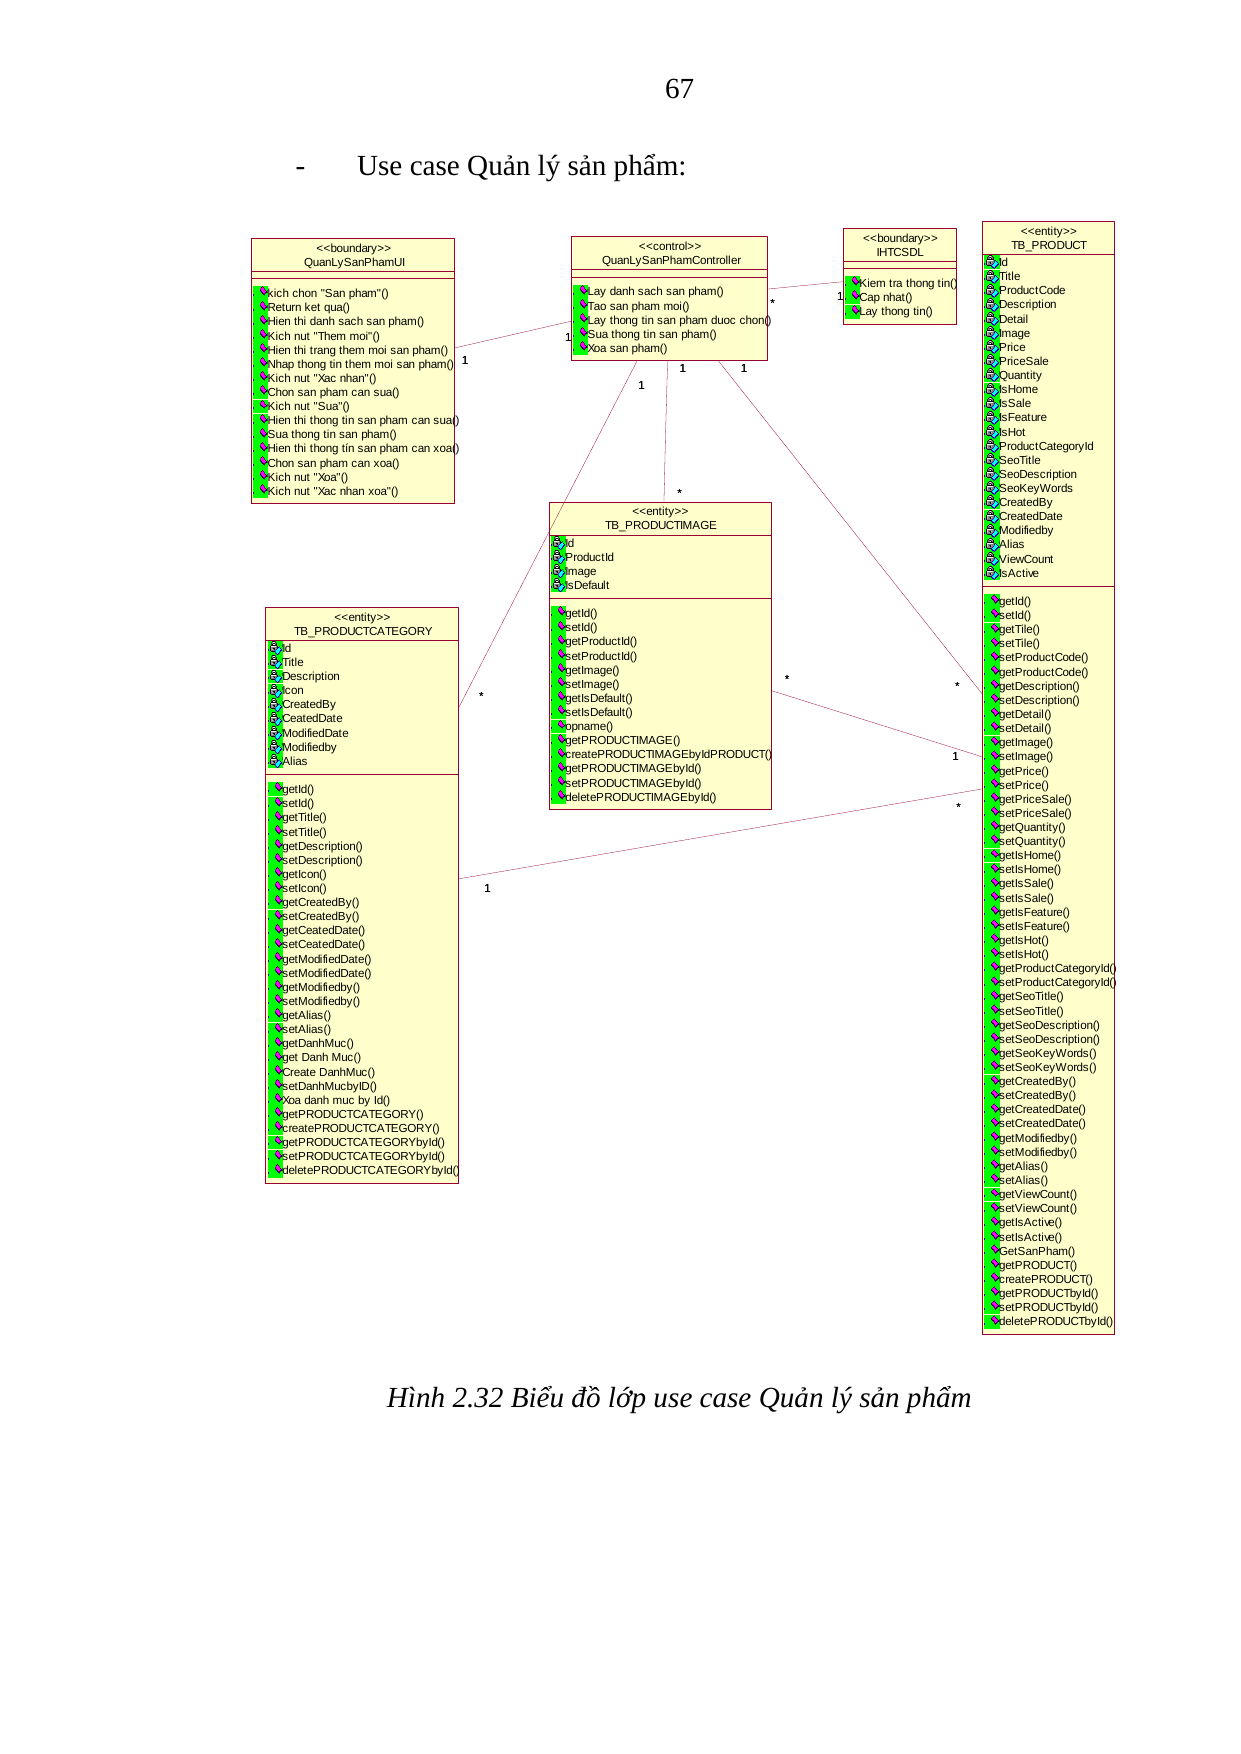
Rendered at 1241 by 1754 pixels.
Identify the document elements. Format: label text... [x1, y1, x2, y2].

text Hình 2.32 Biểu đồ lớp use case Quản lý sản phẩm [207, 1380, 1122, 1414]
list Use case Quản lý sản phẩm: [266, 148, 1122, 181]
